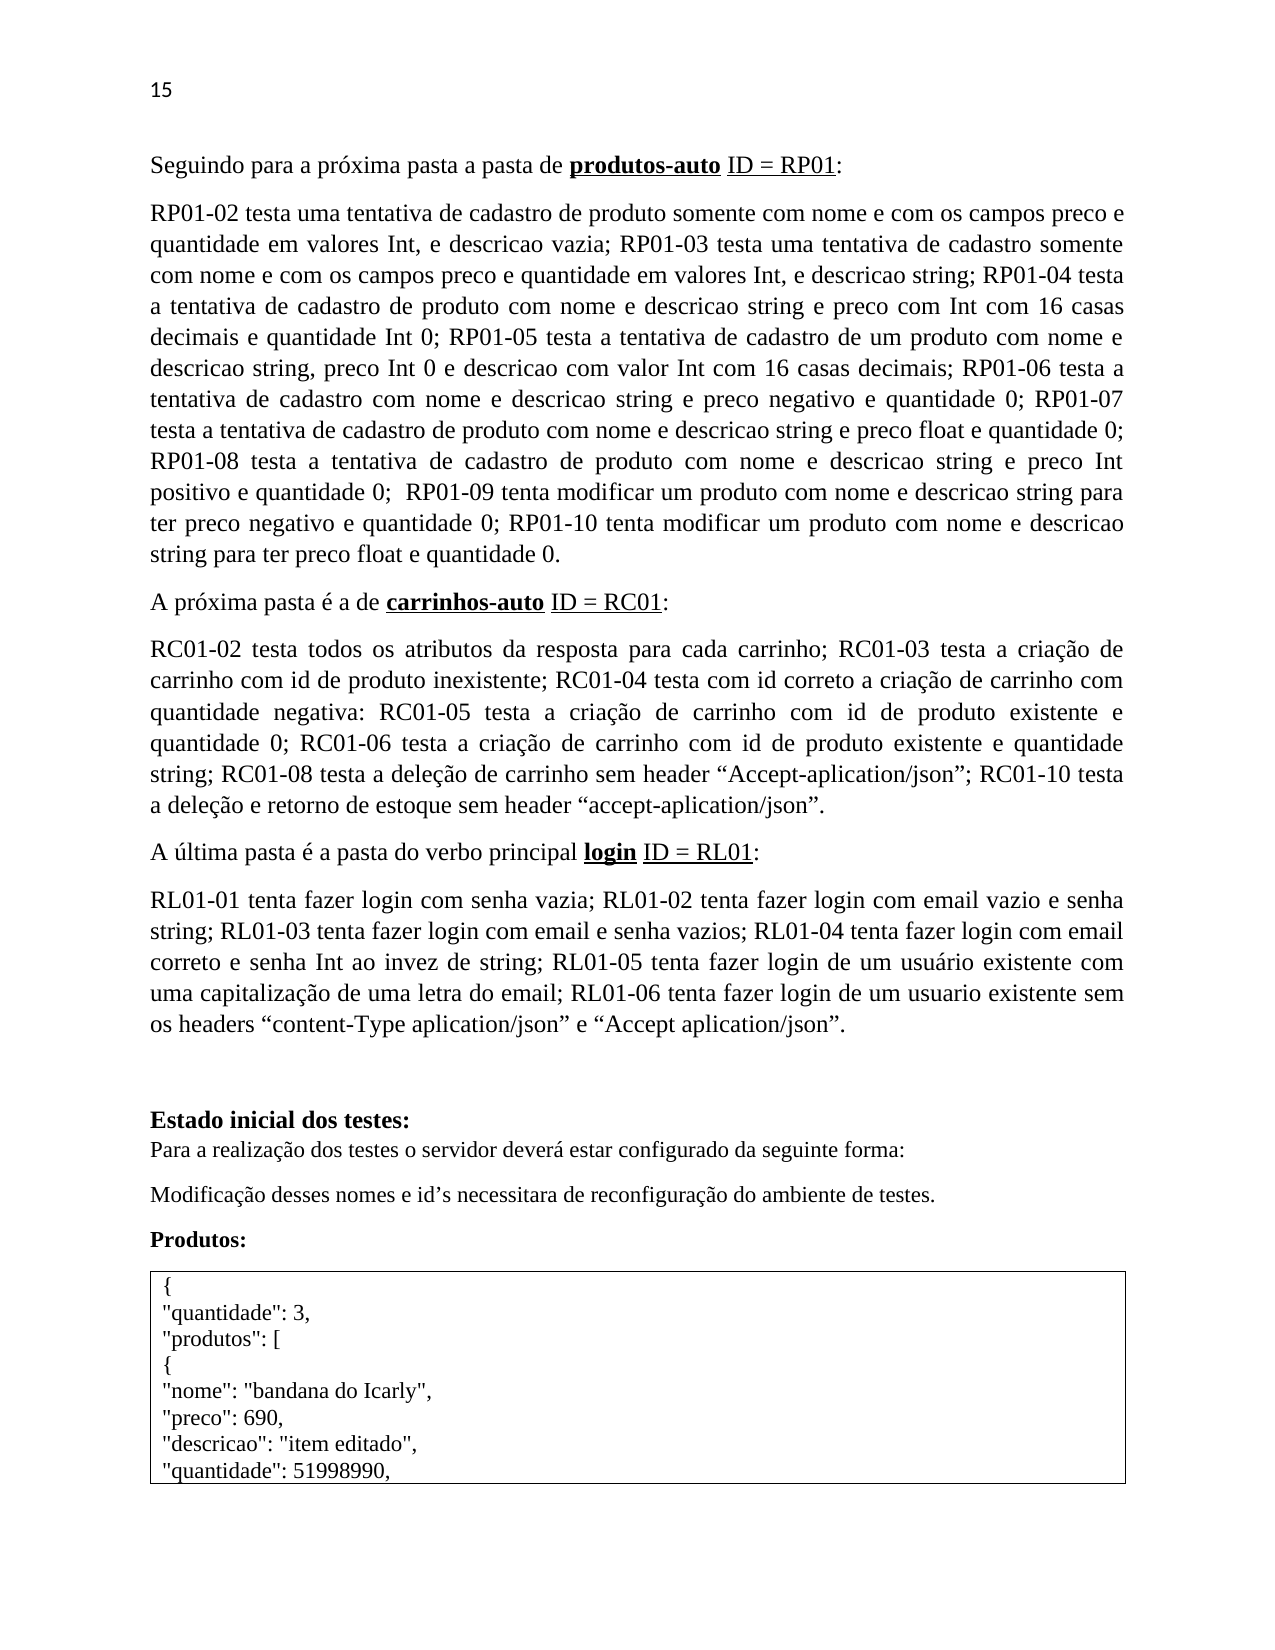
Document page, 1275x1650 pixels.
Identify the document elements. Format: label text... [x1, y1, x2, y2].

text Modificação desses nomes e id’s necessitara de reconfiguração do ambiente de testes. [150, 1181, 1125, 1207]
text RL01-01 tenta fazer login com senha vazia; RL01-02 tenta fazer login com email vazio e senha string; RL01-03 tenta fazer login com email e senha vazios; RL01-04 tenta fazer login com email correto e senha Int ao invez de string; RL01-05 tenta fazer login de um usuário existente com uma capitalização de uma letra do email; RL01-06 tenta fazer login de um usuario existente sem os headers “content-Type aplication/json” e “Accept aplication/json”. [150, 885, 1125, 1038]
text RP01-02 testa uma tentativa de cadastro de produto somente com nome e com os campos preco e quantidade em valores Int, e descricao vazia; RP01-03 testa uma tentativa de cadastro somente com nome e com os campos preco e quantidade em valores Int, e descricao string; RP01-04 testa a tentativa de cadastro de produto com nome e descricao string e preco com Int com 16 casas decimais e quantidade Int 0; RP01-05 testa a tentativa de cadastro de um produto com nome e descricao string, preco Int 0 e descricao com valor Int com 16 casas decimais; RP01-06 testa a tentativa de cadastro com nome e descricao string e preco negativo e quantidade 0; RP01-07 testa a tentativa de cadastro de produto com nome e descricao string e preco float e quantidade 0; RP01-08 testa a tentativa de cadastro de produto com nome e descricao string e preco Int positivo e quantidade 0; RP01-09 tenta modificar um produto com nome e descricao string para ter preco negativo e quantidade 0; RP01-10 tenta modificar um produto com nome e descricao string para ter preco float e quantidade 0. [150, 198, 1125, 568]
text Produtos: [150, 1226, 1125, 1252]
text A próxima pasta é a de carrinhos-auto ID = RC01: [150, 587, 1125, 616]
text RC01-02 testa todos os atributos da resposta para cada carrinho; RC01-03 testa a criação de carrinho com id de produto inexistente; RC01-04 testa com id correto a criação de carrinho com quantidade negativa: RC01-05 testa a criação de carrinho com id de produto existente e quantidade 0; RC01-06 testa a criação de carrinho com id de produto existente e quantidade string; RC01-08 testa a deleção de carrinho sem header “Accept-aplication/json”; RC01-10 testa a deleção e retorno de estoque sem header “accept-aplication/json”. [150, 634, 1125, 818]
text Para a realização dos testes o servidor deverá estar configurado da seguinte forma: [150, 1136, 1125, 1162]
text A última pasta é a pasta do verbo principal login ID = RL01: [150, 837, 1125, 866]
subtitle Estado inicial dos testes: [150, 1105, 1125, 1133]
text Seguindo para a próxima pasta a pasta de produtos-auto ID = RP01: [150, 150, 1125, 179]
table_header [151, 1272, 1125, 1483]
